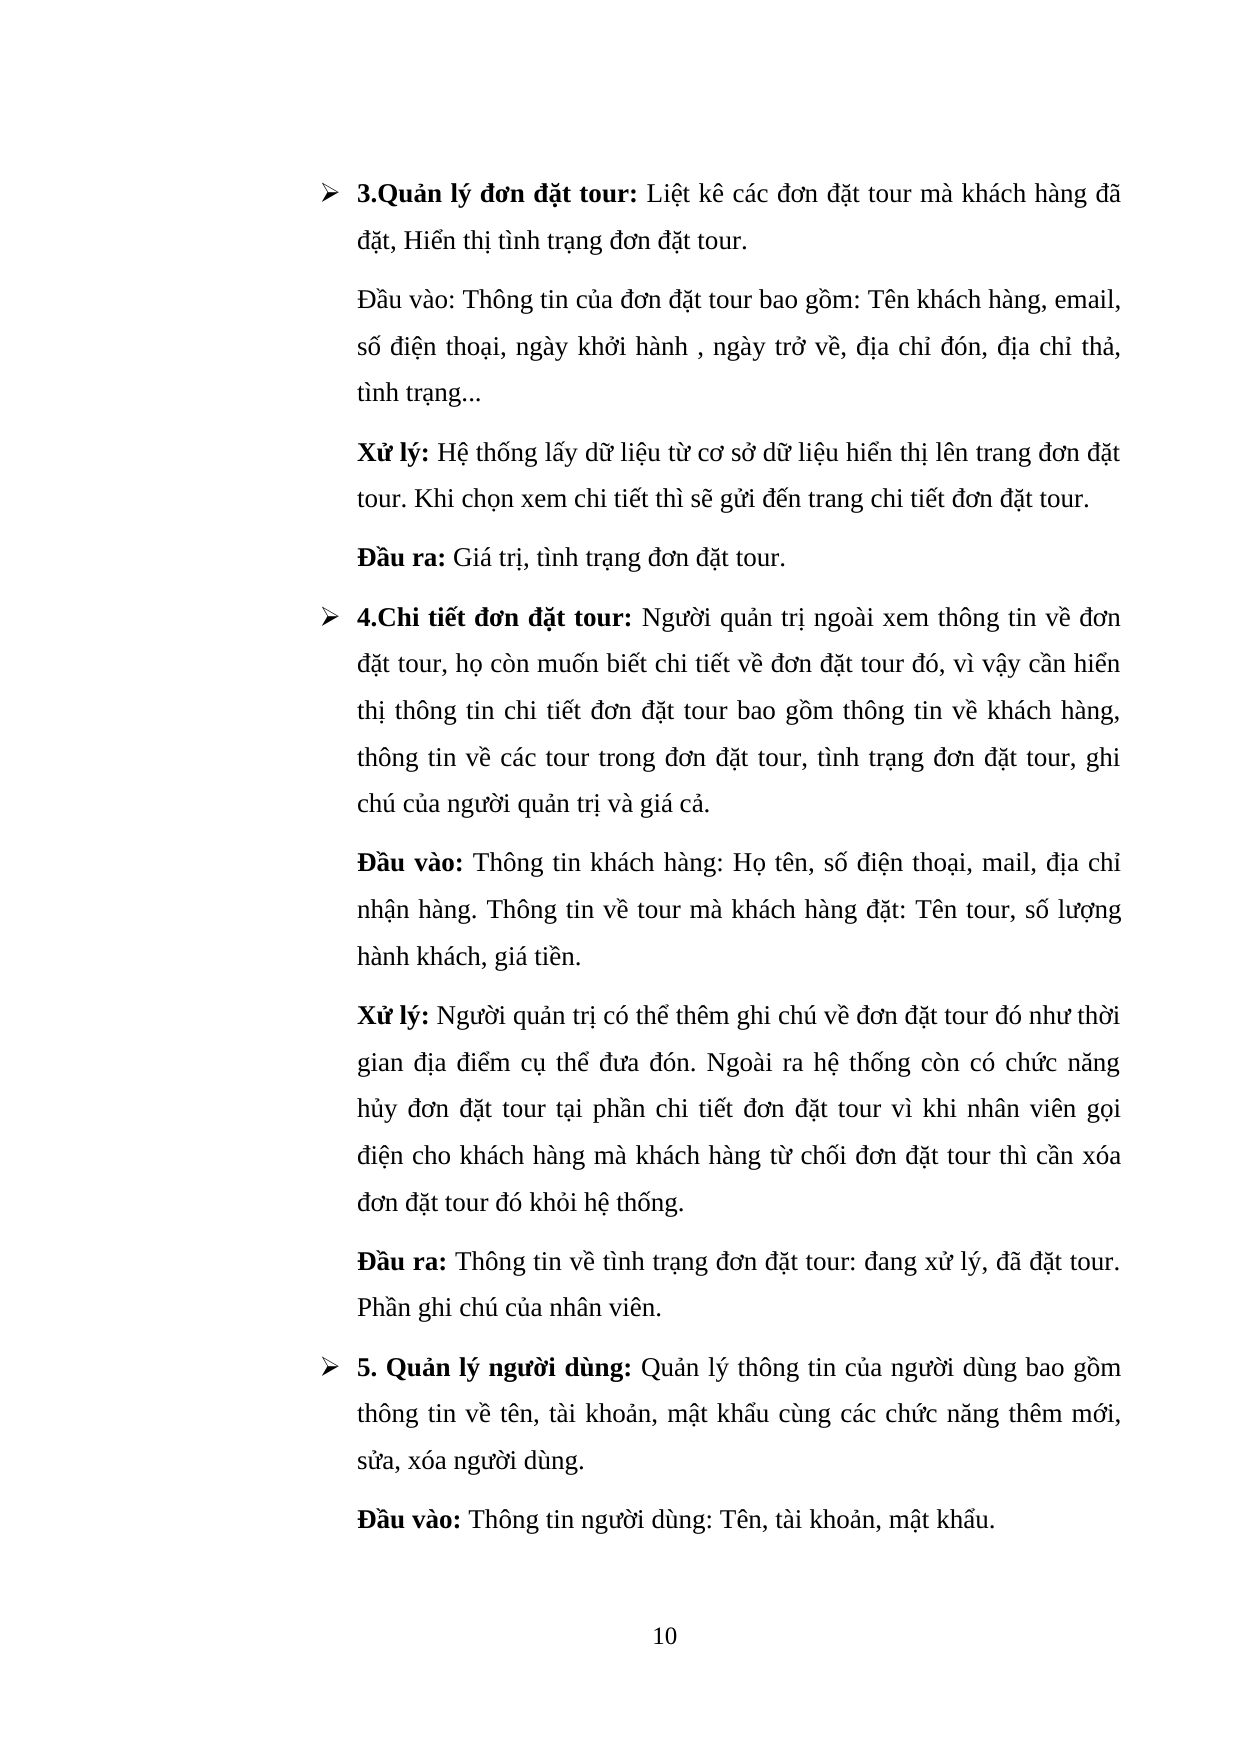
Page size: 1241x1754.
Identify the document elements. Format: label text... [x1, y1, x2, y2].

text Xử lý: Hệ thống lấy dữ liệu từ cơ sở dữ liệu hiển thị lên trang đơn đặt tour. Khi chọn xem chi tiết thì sẽ gửi đến trang chi tiết đơn đặt tour. [357, 436, 1122, 513]
list 5. Quản lý người dùng: Quản lý thông tin của người dùng bao gồm thông tin về tên, tài khoản, mật khẩu cùng các chức năng thêm mới, sửa, xóa người dùng. [319, 1351, 1122, 1475]
text Đầu vào: Thông tin khách hàng: Họ tên, số điện thoại, mail, địa chỉ nhận hàng. Thông tin về tour mà khách hàng đặt: Tên tour, số lượng hành khách, giá tiền. [357, 847, 1122, 971]
list 3.Quản lý đơn đặt tour: Liệt kê các đơn đặt tour mà khách hàng đã đặt, Hiển thị tình trạng đơn đặt tour. [319, 177, 1122, 255]
text Đầu ra: Giá trị, tình trạng đơn đặt tour. [357, 541, 1122, 573]
text Đầu vào: Thông tin người dùng: Tên, tài khoản, mật khẩu. [357, 1503, 1122, 1534]
text Đầu vào: Thông tin của đơn đặt tour bao gồm: Tên khách hàng, email, số điện thoại, ngày khởi hành , ngày trở về, địa chỉ đón, địa chỉ thả, tình trạng... [357, 283, 1122, 408]
text Đầu ra: Thông tin về tình trạng đơn đặt tour: đang xử lý, đã đặt tour. Phần ghi chú của nhân viên. [357, 1245, 1122, 1323]
text Xử lý: Người quản trị có thể thêm ghi chú về đơn đặt tour đó như thời gian địa điểm cụ thể đưa đón. Ngoài ra hệ thống còn có chức năng hủy đơn đặt tour tại phần chi tiết đơn đặt tour vì khi nhân viên gọi điện cho khách hàng mà khách hàng từ chối đơn đặt tour thì cần xóa đơn đặt tour đó khỏi hệ thống. [357, 999, 1122, 1217]
list 4.Chi tiết đơn đặt tour: Người quản trị ngoài xem thông tin về đơn đặt tour, họ còn muốn biết chi tiết về đơn đặt tour đó, vì vậy cần hiển thị thông tin chi tiết đơn đặt tour bao gồm thông tin về khách hàng, thông tin về các tour trong đơn đặt tour, tình trạng đơn đặt tour, ghi chú của người quản trị và giá cả. [319, 601, 1122, 818]
